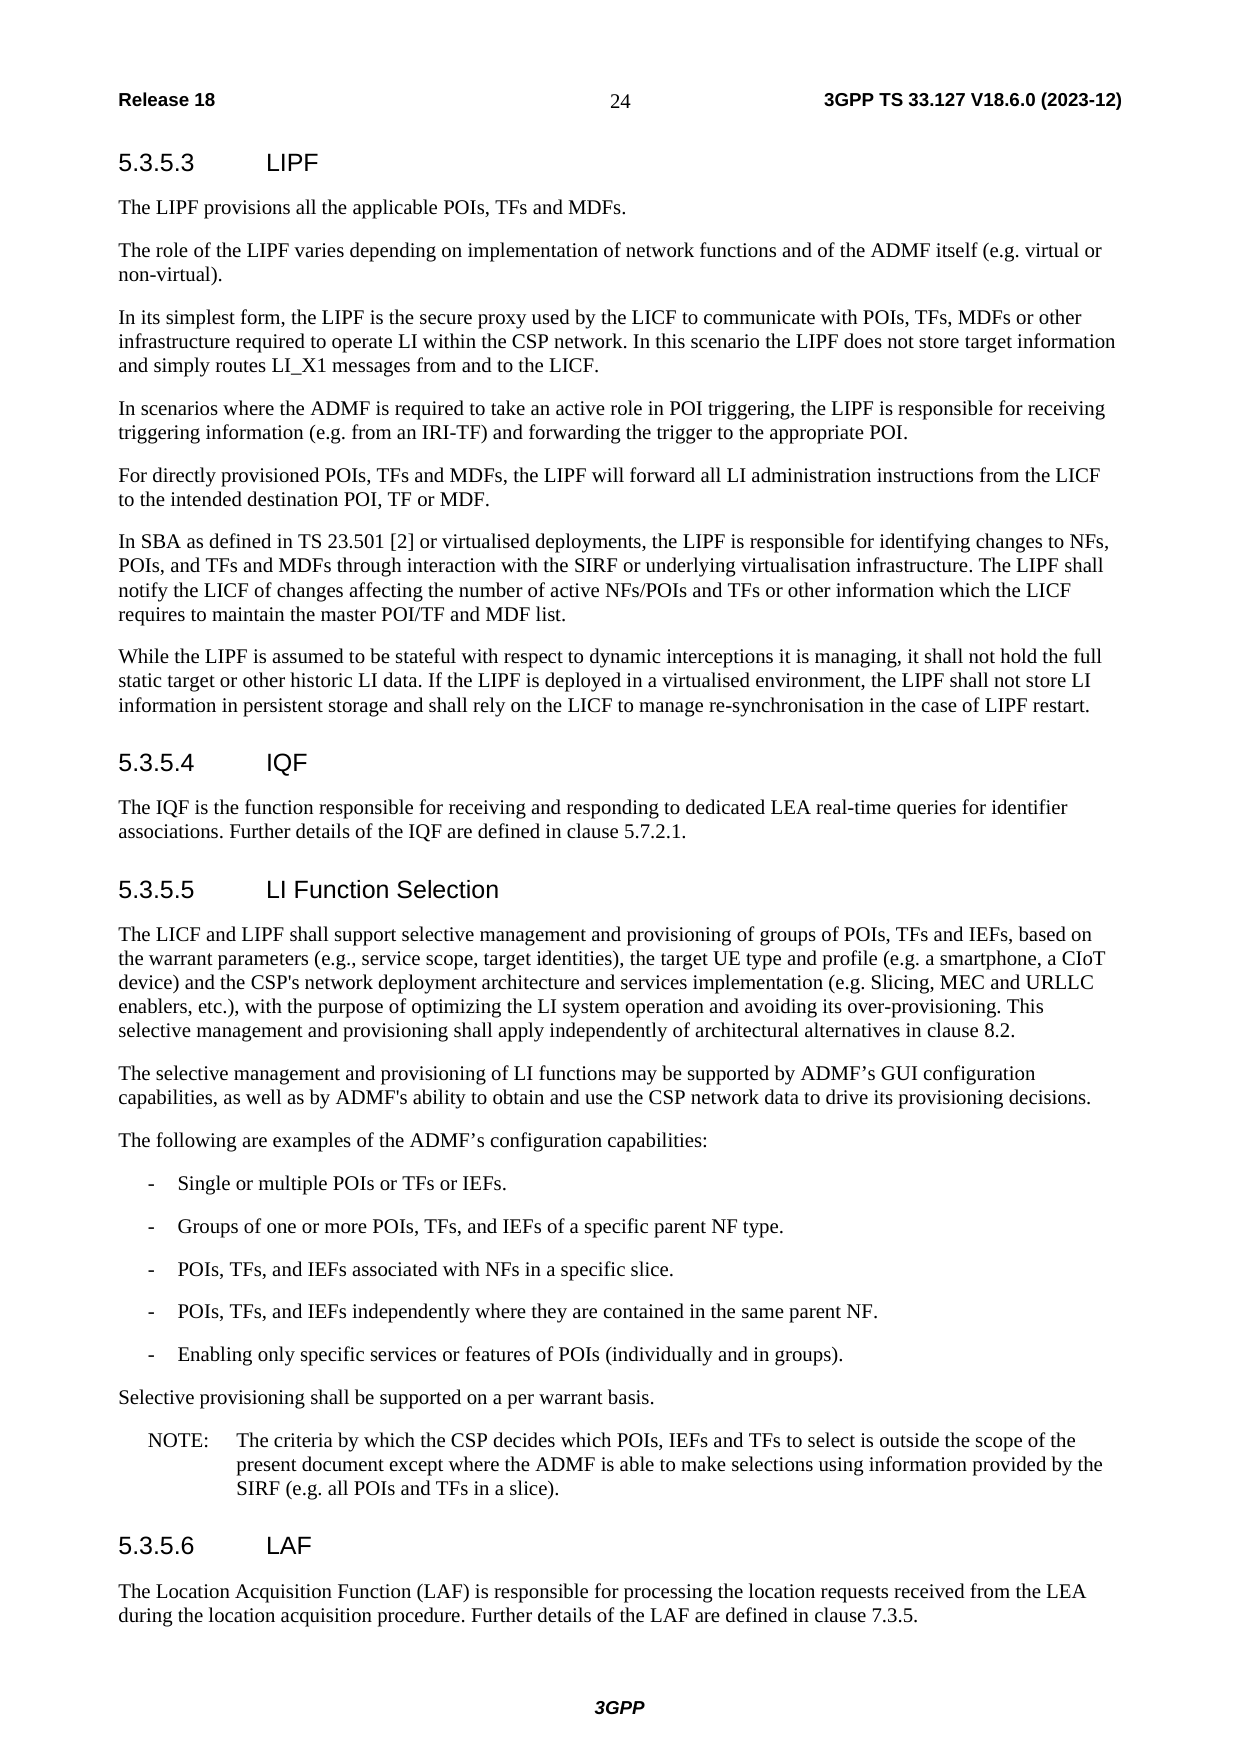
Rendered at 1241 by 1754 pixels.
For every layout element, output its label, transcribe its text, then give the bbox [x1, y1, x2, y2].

text NOTE: The criteria by which the CSP decides which POIs, IEFs and TFs to select is outside the scope of the present document except where the ADMF is able to make selections using information provided by the SIRF (e.g. all POIs and TFs in a slice). [148, 1428, 1122, 1500]
text The LICF and LIPF shall support selective management and provisioning of groups of POIs, TFs and IEFs, based on the warrant parameters (e.g., service scope, target identities), the target UE type and profile (e.g. a smartphone, a CIoT device) and the CSP's network deployment architecture and services implementation (e.g. Slicing, MEC and URLLC enablers, etc.), with the purpose of optimizing the LI system operation and avoiding its over-provisioning. This selective management and provisioning shall apply independently of architectural alternatives in clause 8.2. [118, 922, 1122, 1042]
text - POIs, TFs, and IEFs independently where they are contained in the same parent NF. [148, 1299, 1122, 1323]
text In SBA as defined in TS 23.501 [2] or virtualised deployments, the LIPF is responsible for identifying changes to NFs, POIs, and TFs and MDFs through interaction with the SIRF or underlying virtualisation infrastructure. The LIPF shall notify the LICF of changes affecting the number of active NFs/POIs and TFs or other information which the LICF requires to maintain the master POI/TF and MDF list. [118, 529, 1122, 626]
text - Enabling only specific services or features of POIs (individually and in groups). [148, 1342, 1122, 1366]
text For directly provisioned POIs, TFs and MDFs, the LIPF will forward all LI administration instructions from the LICF to the intended destination POI, TF or MDF. [118, 462, 1122, 511]
subtitle 5.3.5.3 LIPF [118, 147, 1122, 176]
subtitle 5.3.5.6 LAF [118, 1531, 1122, 1560]
text The selective management and provisioning of LI functions may be supported by ADMF’s GUI configuration capabilities, as well as by ADMF's ability to obtain and use the CSP network data to drive its provisioning decisions. [118, 1061, 1122, 1109]
text While the LIPF is assumed to be stateful with respect to dynamic interceptions it is managing, it shall not hold the full static target or other historic LI data. If the LIPF is deployed in a virtualised environment, the LIPF shall not store LI information in persistent storage and shall rely on the LICF to manage re-synchronisation in the case of LIPF restart. [118, 644, 1122, 717]
subtitle 5.3.5.4 IQF [118, 748, 1122, 777]
text - Single or multiple POIs or TFs or IEFs. [148, 1171, 1122, 1195]
text The role of the LIPF varies depending on implementation of network functions and of the ADMF itself (e.g. virtual or non-virtual). [118, 238, 1122, 286]
text Selective provisioning shall be supported on a per warrant basis. [118, 1385, 1122, 1409]
text - Groups of one or more POIs, TFs, and IEFs of a specific parent NF type. [148, 1214, 1122, 1238]
text The LIPF provisions all the applicable POIs, TFs and MDFs. [118, 195, 1122, 219]
text - POIs, TFs, and IEFs associated with NFs in a specific slice. [148, 1257, 1122, 1281]
text The following are examples of the ADMF’s configuration capabilities: [118, 1128, 1122, 1152]
subtitle 5.3.5.5 LI Function Selection [118, 875, 1122, 903]
text The Location Acquisition Function (LAF) is responsible for processing the location requests received from the LEA during the location acquisition procedure. Further details of the LAF are defined in clause 7.3.5. [118, 1579, 1122, 1627]
text In scenarios where the ADMF is required to take an active role in POI triggering, the LIPF is responsible for receiving triggering information (e.g. from an IRI-TF) and forwarding the trigger to the appropriate POI. [118, 396, 1122, 444]
text In its simplest form, the LIPF is the secure proxy used by the LICF to communicate with POIs, TFs, MDFs or other infrastructure required to operate LI within the CSP network. In this scenario the LIPF does not store target information and simply routes LI_X1 messages from and to the LICF. [118, 305, 1122, 377]
text The IQF is the function responsible for receiving and responding to dedicated LEA real-time queries for identifier associations. Further details of the IQF are defined in clause 5.7.2.1. [118, 795, 1122, 843]
